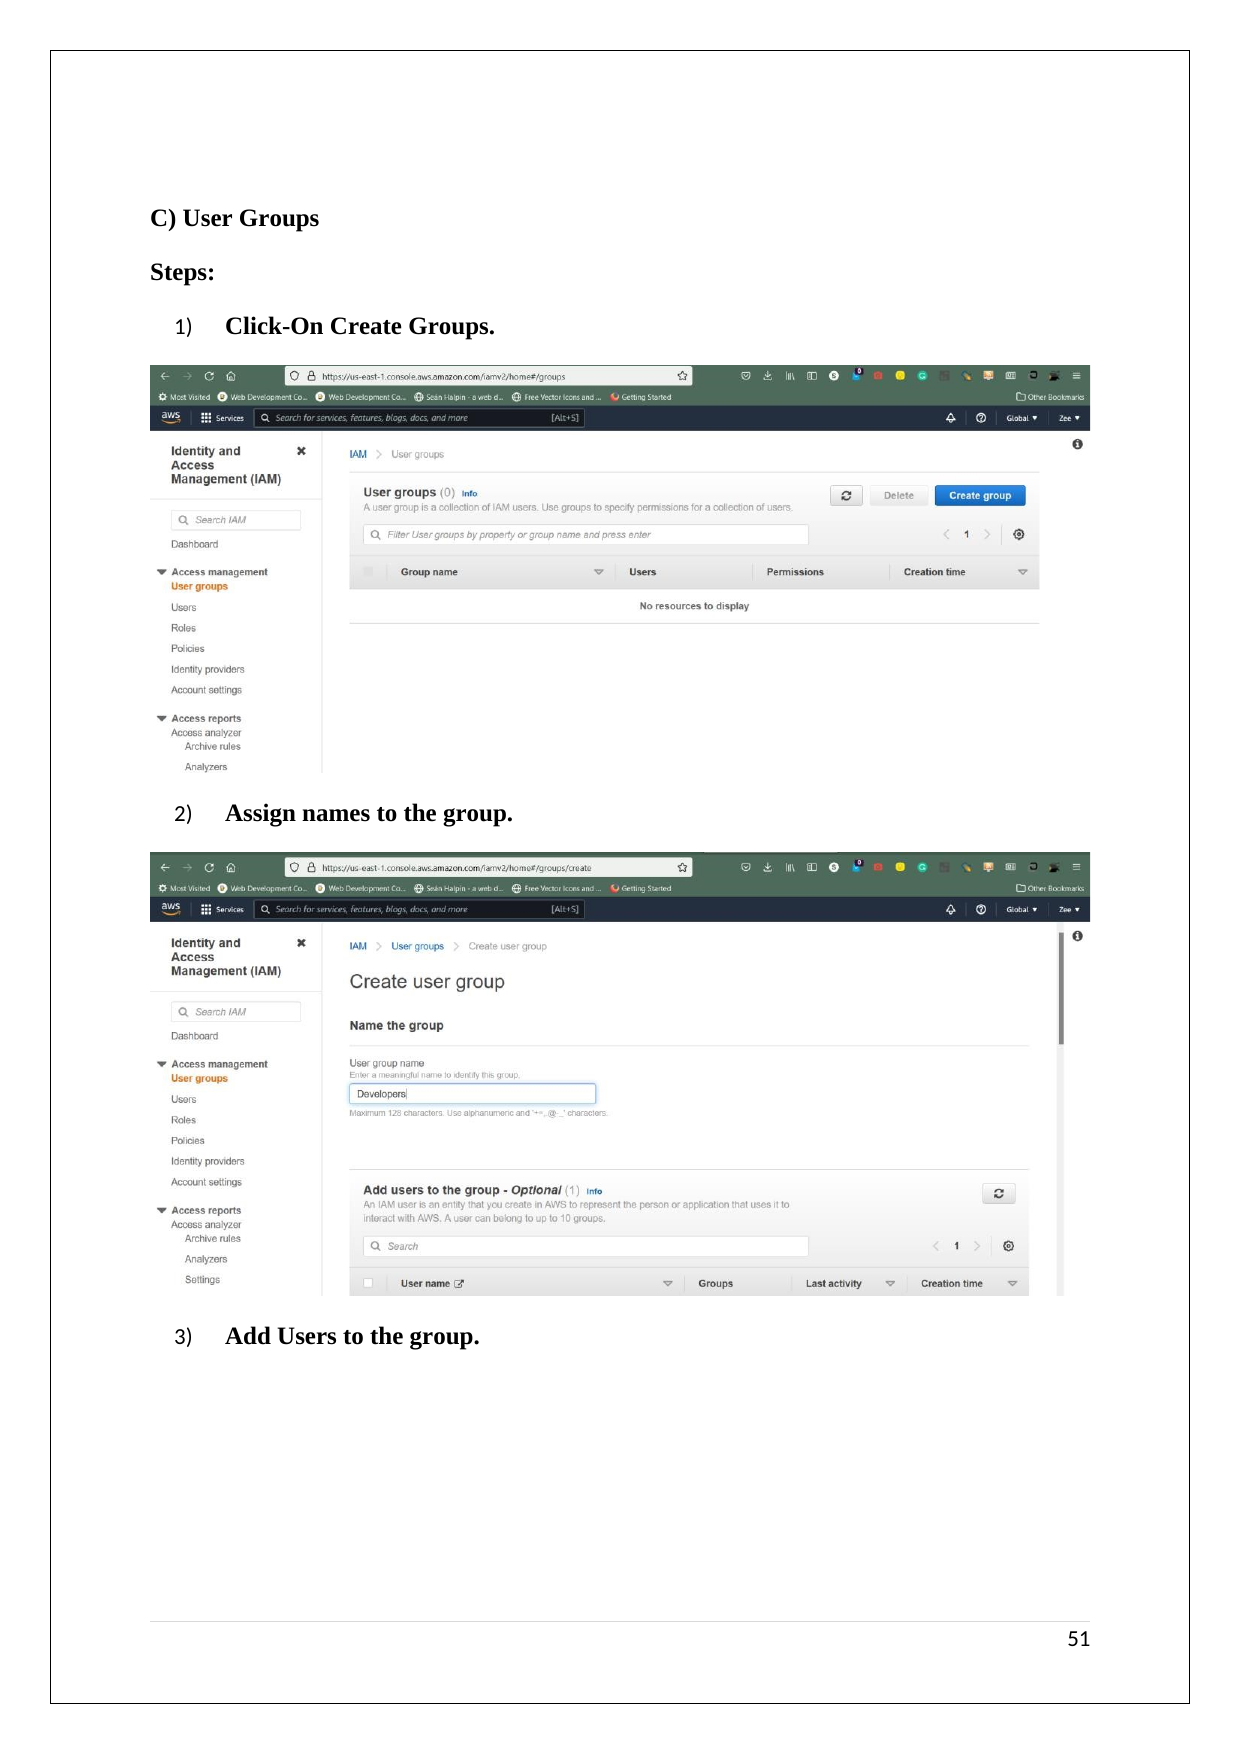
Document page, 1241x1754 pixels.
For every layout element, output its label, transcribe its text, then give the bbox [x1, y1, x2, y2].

text Steps: [150, 257, 1090, 286]
text C) User Groups [150, 203, 1090, 232]
list Add Users to the group. [174, 1321, 1090, 1350]
list Assign names to the group. [174, 798, 1090, 827]
list Click-On Create Groups. [174, 311, 1090, 340]
picture [150, 365, 1091, 773]
picture [150, 852, 1091, 1296]
